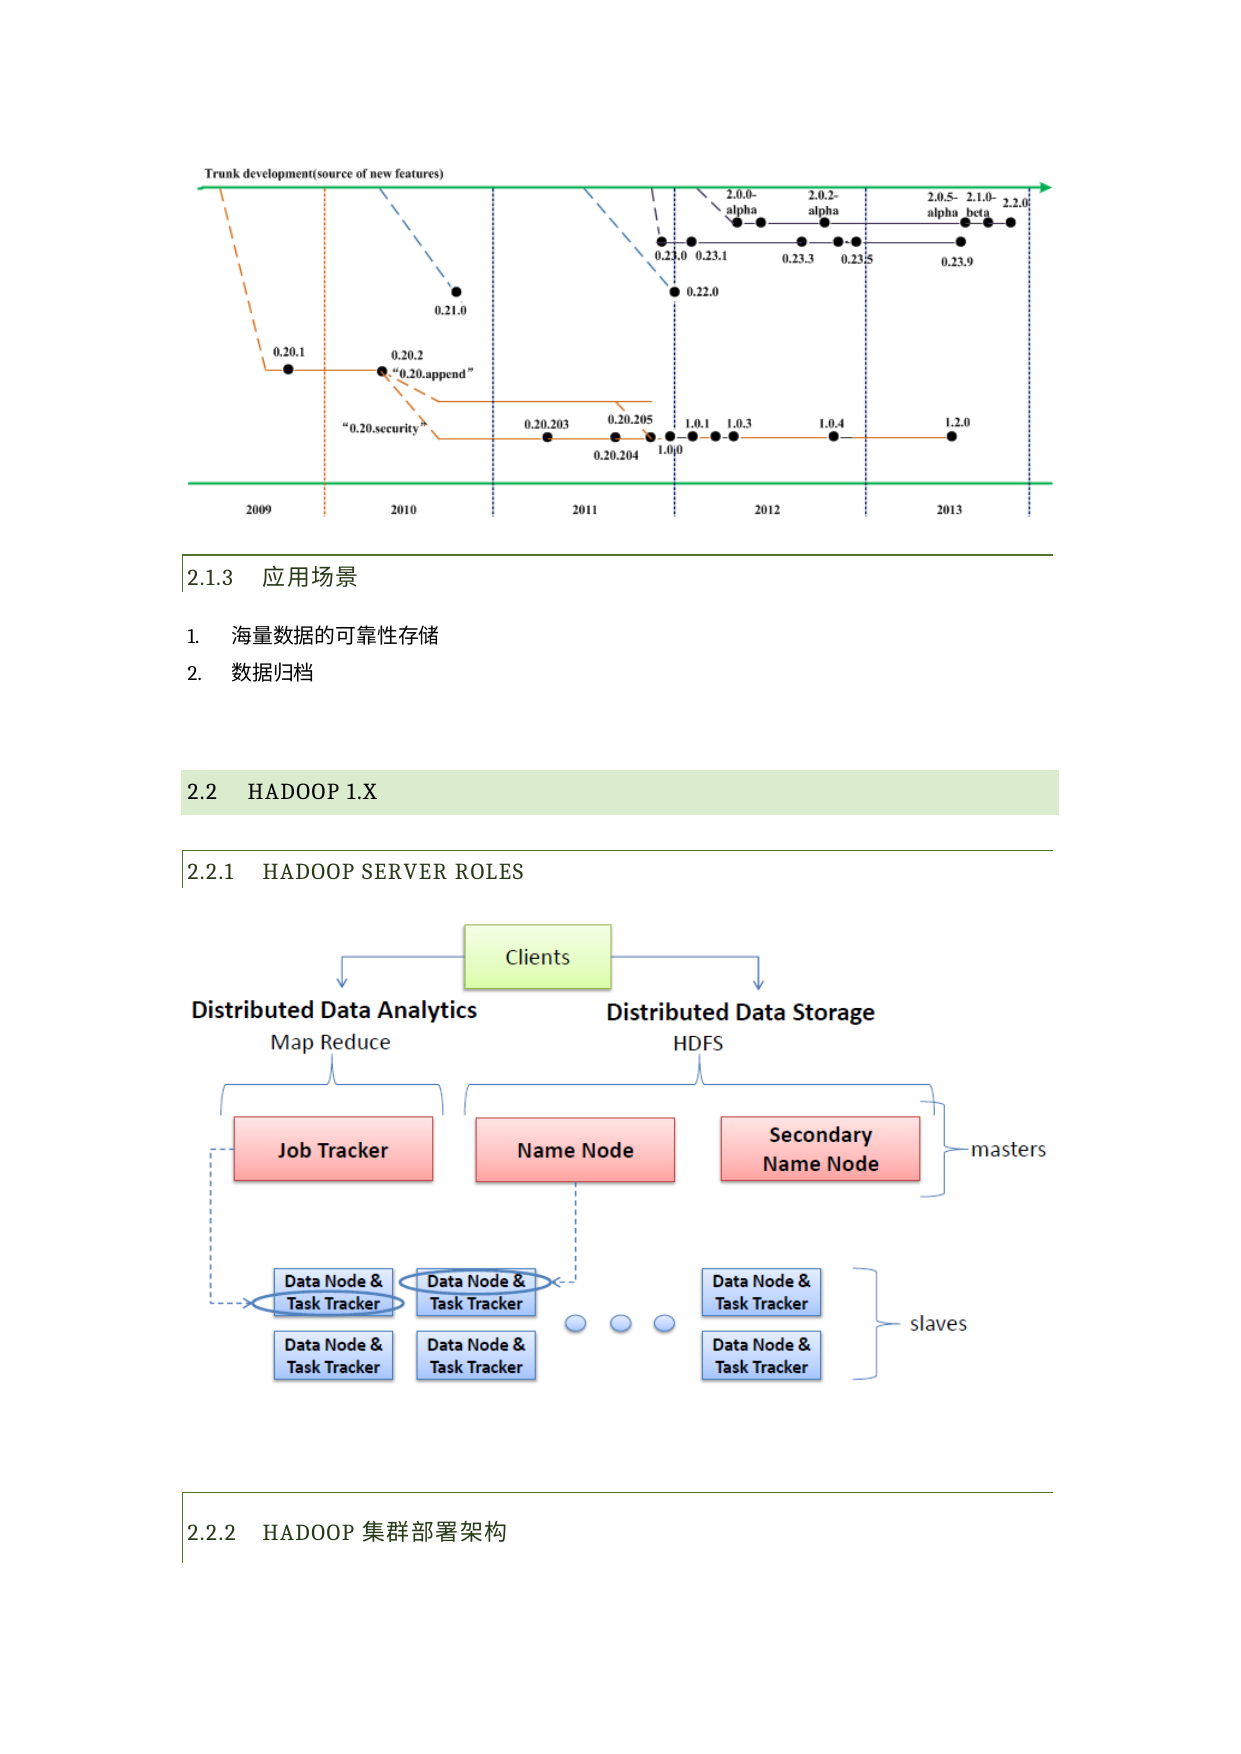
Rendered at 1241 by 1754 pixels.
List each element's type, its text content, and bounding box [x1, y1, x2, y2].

subtitle Hadoop Server Roles [183, 851, 1053, 888]
list 数据归档 [187, 655, 1053, 687]
subtitle Hadoop 1.X [188, 776, 1053, 808]
subtitle 应用场景 [183, 556, 1053, 592]
subtitle Hadoop 集群部署架构 [183, 1493, 1053, 1563]
picture [187, 922, 1053, 1391]
list 海量数据的可靠性存储 [187, 618, 1053, 651]
